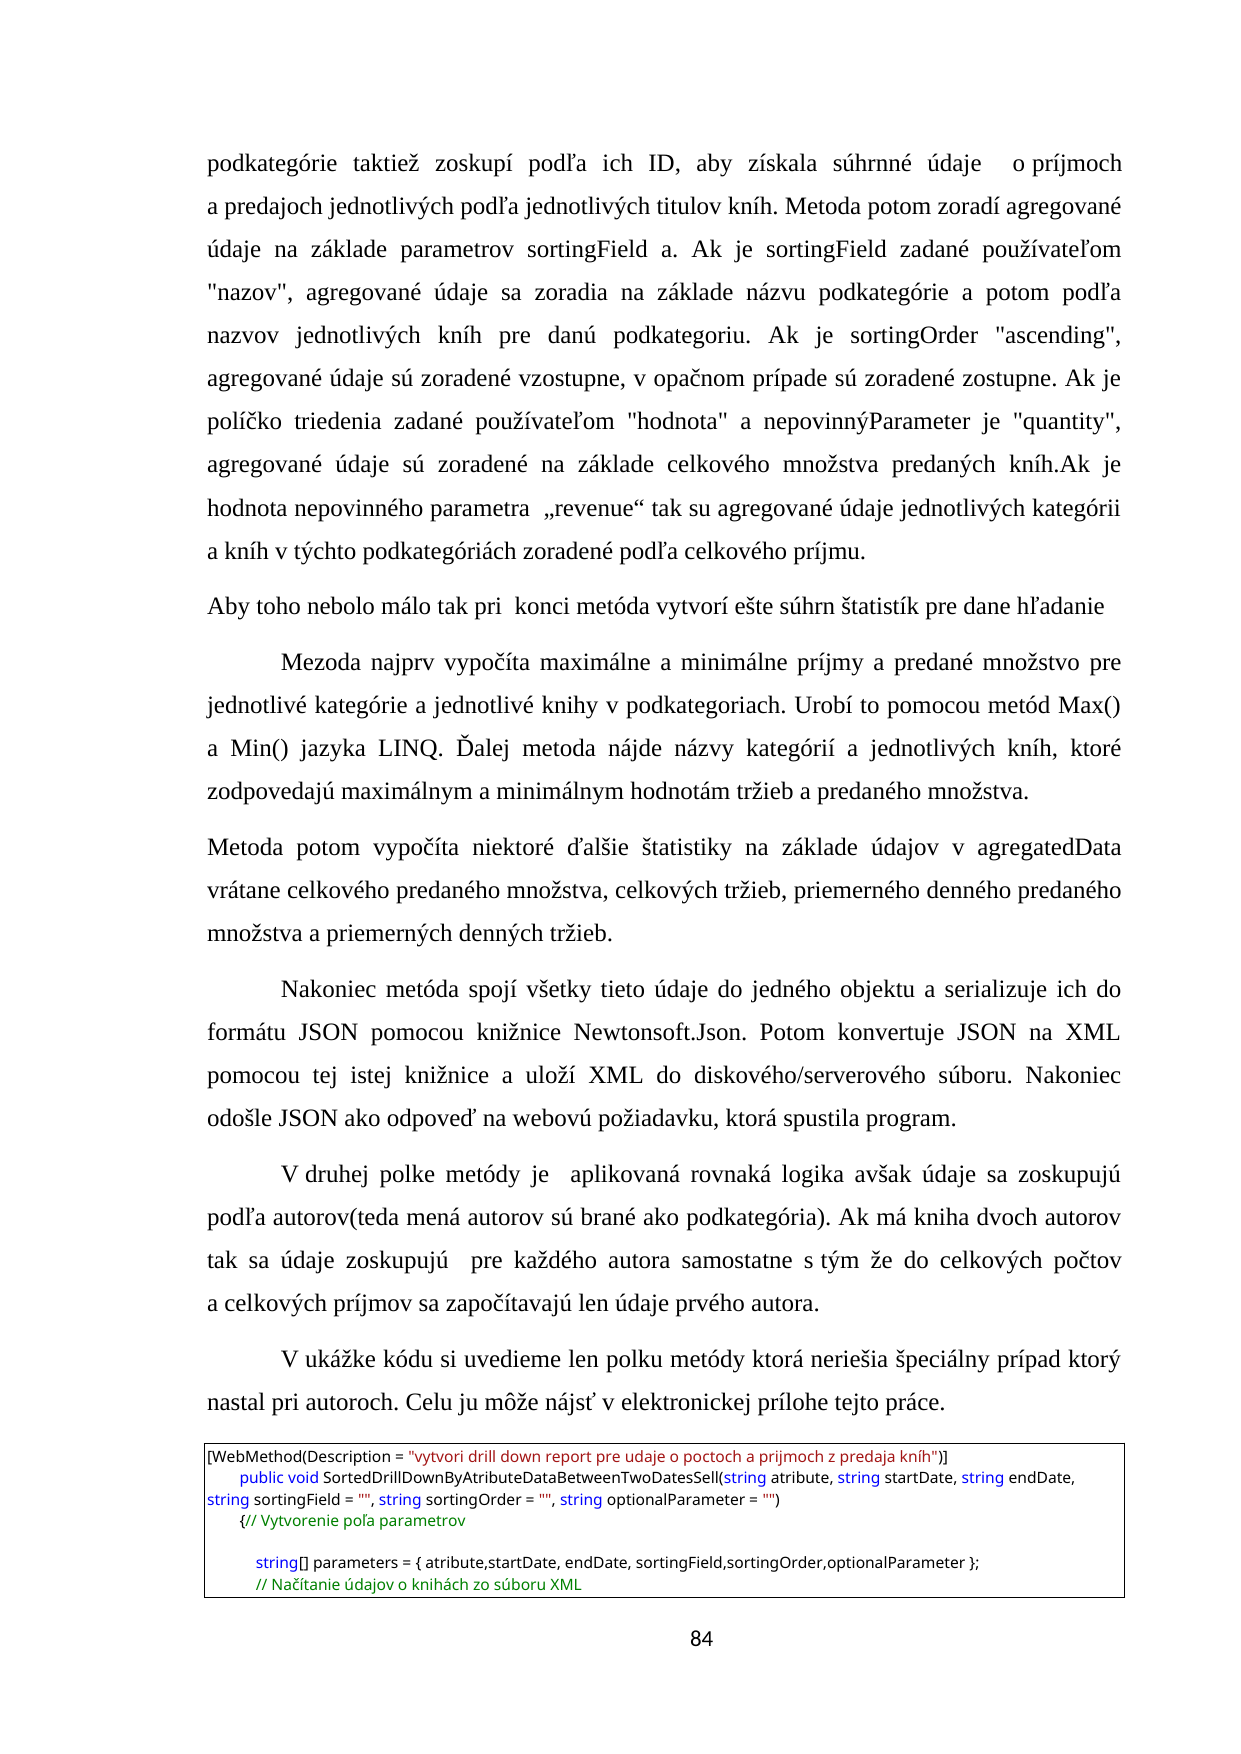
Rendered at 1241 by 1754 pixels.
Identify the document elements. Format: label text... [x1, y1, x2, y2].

text string[] parameters = { atribute,startDate, endDate, sortingField,sortingOrder,optionalParameter }; [207, 1552, 1122, 1570]
text Aby toho nebolo málo tak pri konci metóda vytvorí ešte súhrn štatistík pre dane hľadanie [207, 591, 1122, 620]
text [207, 148, 1122, 564]
text V druhej polke metódy je aplikovaná rovnaká logika avšak údaje sa zoskupujú podľa autorov(teda mená autorov sú brané ako podkategória). Ak má kniha dvoch autorov tak sa údaje zoskupujú pre každého autora samostatne s tým že do celkových počtov a celkových príjmov sa započítavajú len údaje prvého autora. [207, 1159, 1122, 1317]
text public void SortedDrillDownByAtributeDataBetweenTwoDatesSell(string atribute, string startDate, string endDate, string sortingField = "", string sortingOrder = "", string optionalParameter = "") [207, 1467, 1122, 1509]
text Nakoniec metóda spojí všetky tieto údaje do jedného objektu a serializuje ich do formátu JSON pomocou knižnice Newtonsoft.Json. Potom konvertuje JSON na XML pomocou tej istej knižnice a uloží XML do diskového/serverového súboru. Nakoniec odošle JSON ako odpoveď na webovú požiadavku, ktorá spustila program. [207, 974, 1122, 1132]
text // Načítanie údajov o knihách zo súboru XML [205, 1570, 1124, 1597]
text V ukážke kódu si uvedieme len polku metódy ktorá neriešia špeciálny prípad ktorý nastal pri autoroch. Celu ju môže nájsť v elektronickej prílohe tejto práce. [207, 1344, 1122, 1416]
text [WebMethod(Description = "vytvori drill down report pre udaje o poctoch a prijmoch z predaja kníh")] [205, 1444, 1124, 1467]
text Metoda potom vypočíta niektoré ďalšie štatistiky na základe údajov v agregatedData vrátane celkového predaného množstva, celkových tržieb, priemerného denného predaného množstva a priemerných denných tržieb. [207, 832, 1122, 947]
text {// Vytvorenie poľa parametrov [207, 1509, 1122, 1531]
text Mezoda najprv vypočíta maximálne a minimálne príjmy a predané množstvo pre jednotlivé kategórie a jednotlivé knihy v podkategoriach. Urobí to pomocou metód Max() a Min() jazyka LINQ. Ďalej metoda nájde názvy kategórií a jednotlivých kníh, ktoré zodpovedajú maximálnym a minimálnym hodnotám tržieb a predaného množstva. [207, 647, 1122, 805]
